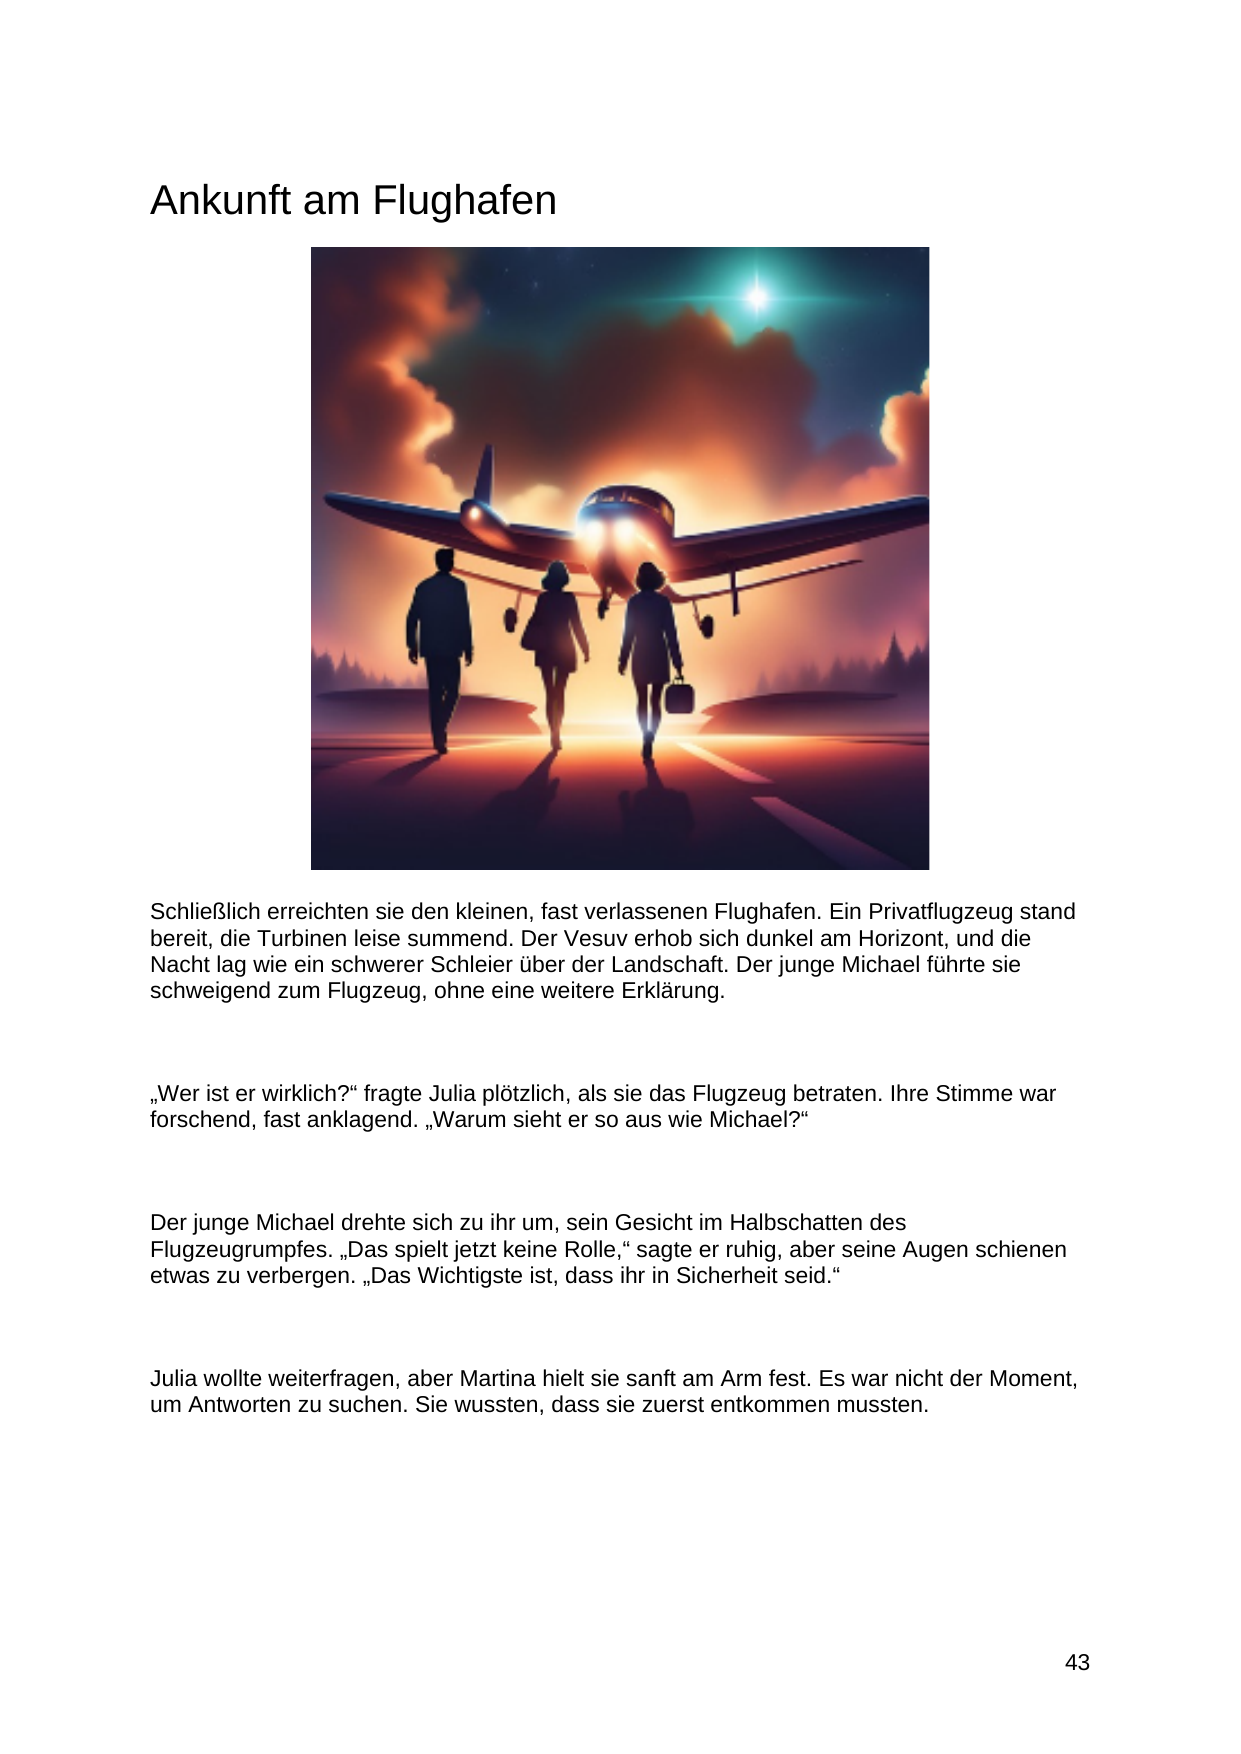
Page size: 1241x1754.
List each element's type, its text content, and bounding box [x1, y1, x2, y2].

text „Wer ist er wirklich?“ fragte Julia plötzlich, als sie das Flugzeug betraten. Ihre Stimme war forschend, fast anklagend. „Warum sieht er so aus wie Michael?“ [150, 1080, 1090, 1133]
text Julia wollte weiterfragen, aber Martina hielt sie sanft am Arm fest. Es war nicht der Moment, um Antworten zu suchen. Sie wussten, dass sie zuerst entkommen mussten. [150, 1364, 1090, 1417]
text Der junge Michael drehte sich zu ihr um, sein Gesicht im Halbschatten des Flugzeugrumpfes. „Das spielt jetzt keine Rolle,“ sagte er ruhig, aber seine Augen schienen etwas zu verbergen. „Das Wichtigste ist, dass ihr in Sicherheit seid.“ [150, 1209, 1090, 1288]
subtitle Ankunft am Flughafen [150, 175, 1090, 223]
text Schließlich erreichten sie den kleinen, fast verlassenen Flughafen. Ein Privatflugzeug stand bereit, die Turbinen leise summend. Der Vesuv erhob sich dunkel am Horizont, und die Nacht lag wie ein schwerer Schleier über der Landschaft. Der junge Michael führte sie schweigend zum Flugzeug, ohne eine weitere Erklärung. [150, 898, 1090, 1004]
picture [311, 247, 930, 870]
